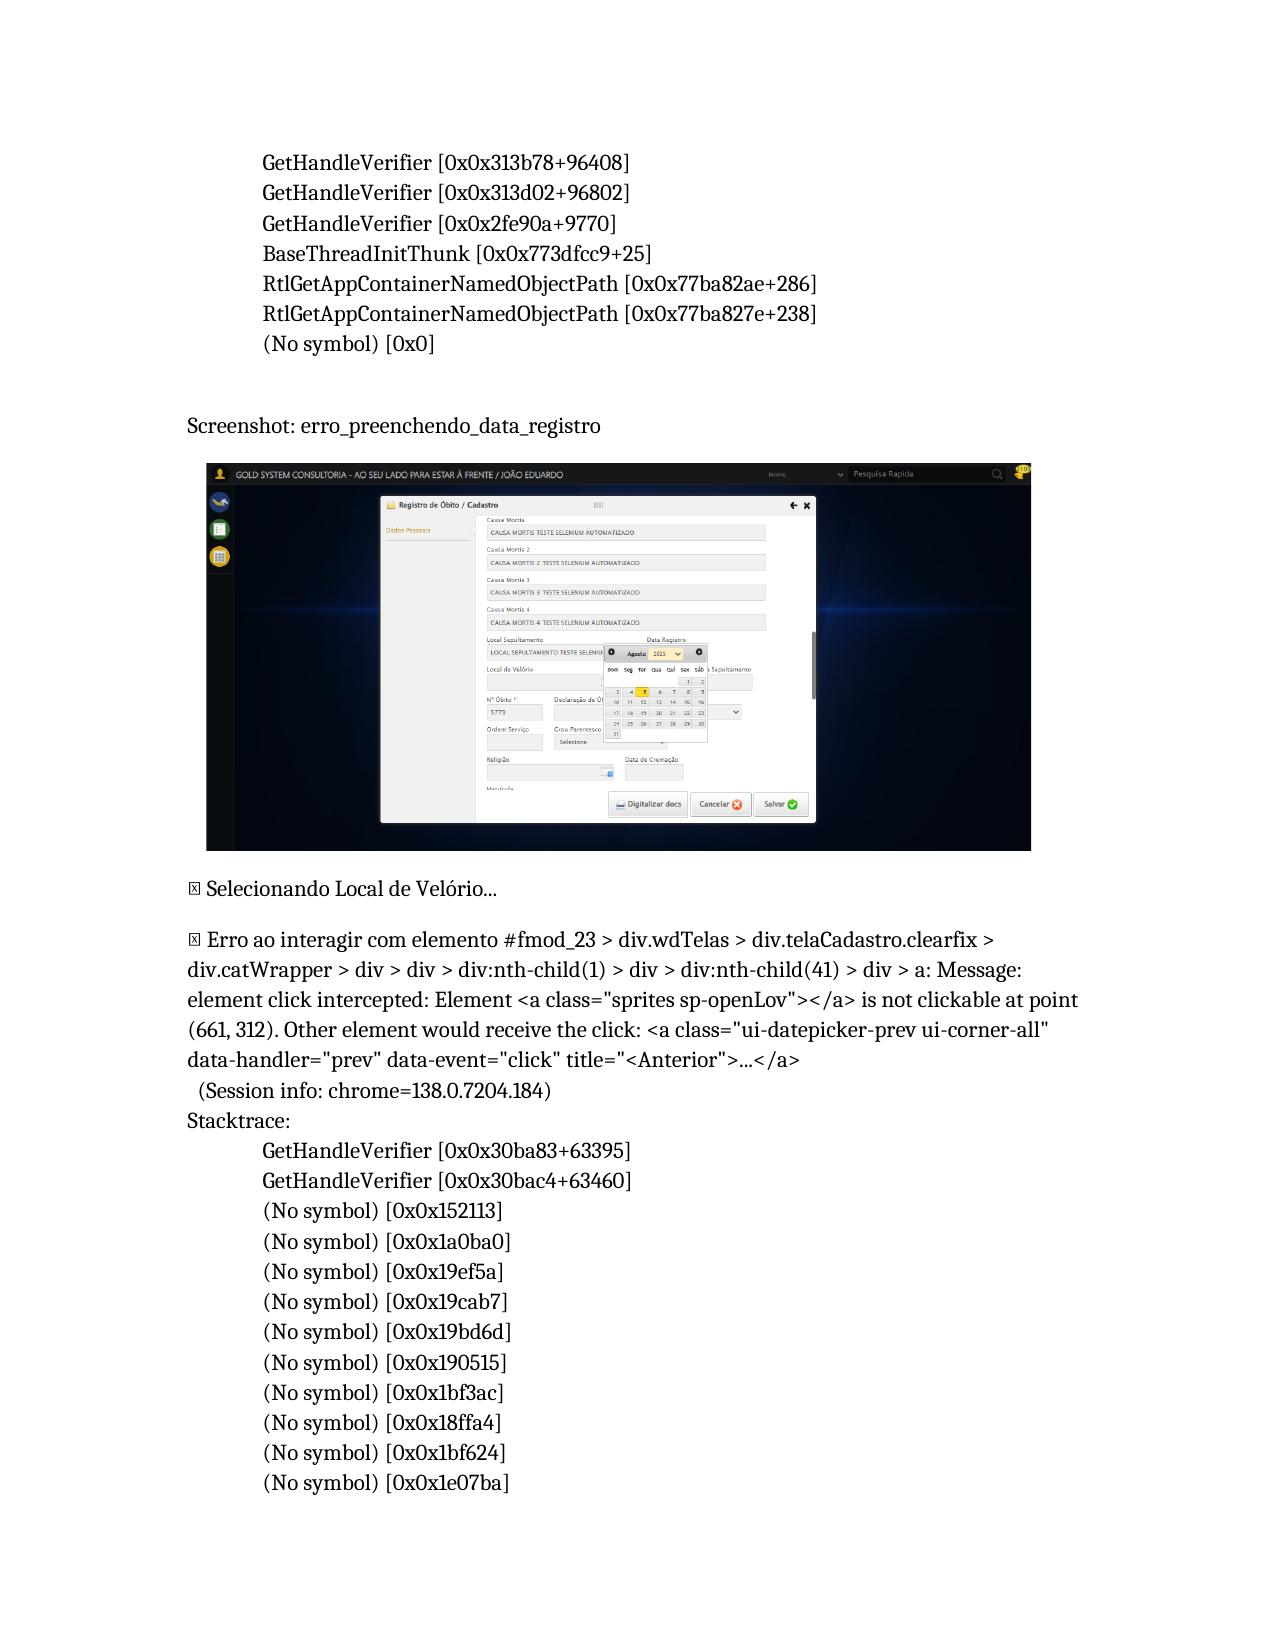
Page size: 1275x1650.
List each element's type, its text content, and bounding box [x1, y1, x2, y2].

picture [206, 463, 1032, 851]
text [187, 926, 1087, 1496]
text 🔄 Selecionando Local de Velório... [187, 875, 1087, 902]
text Screenshot: erro_preenchendo_data_registro [187, 412, 1087, 439]
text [187, 150, 1087, 388]
